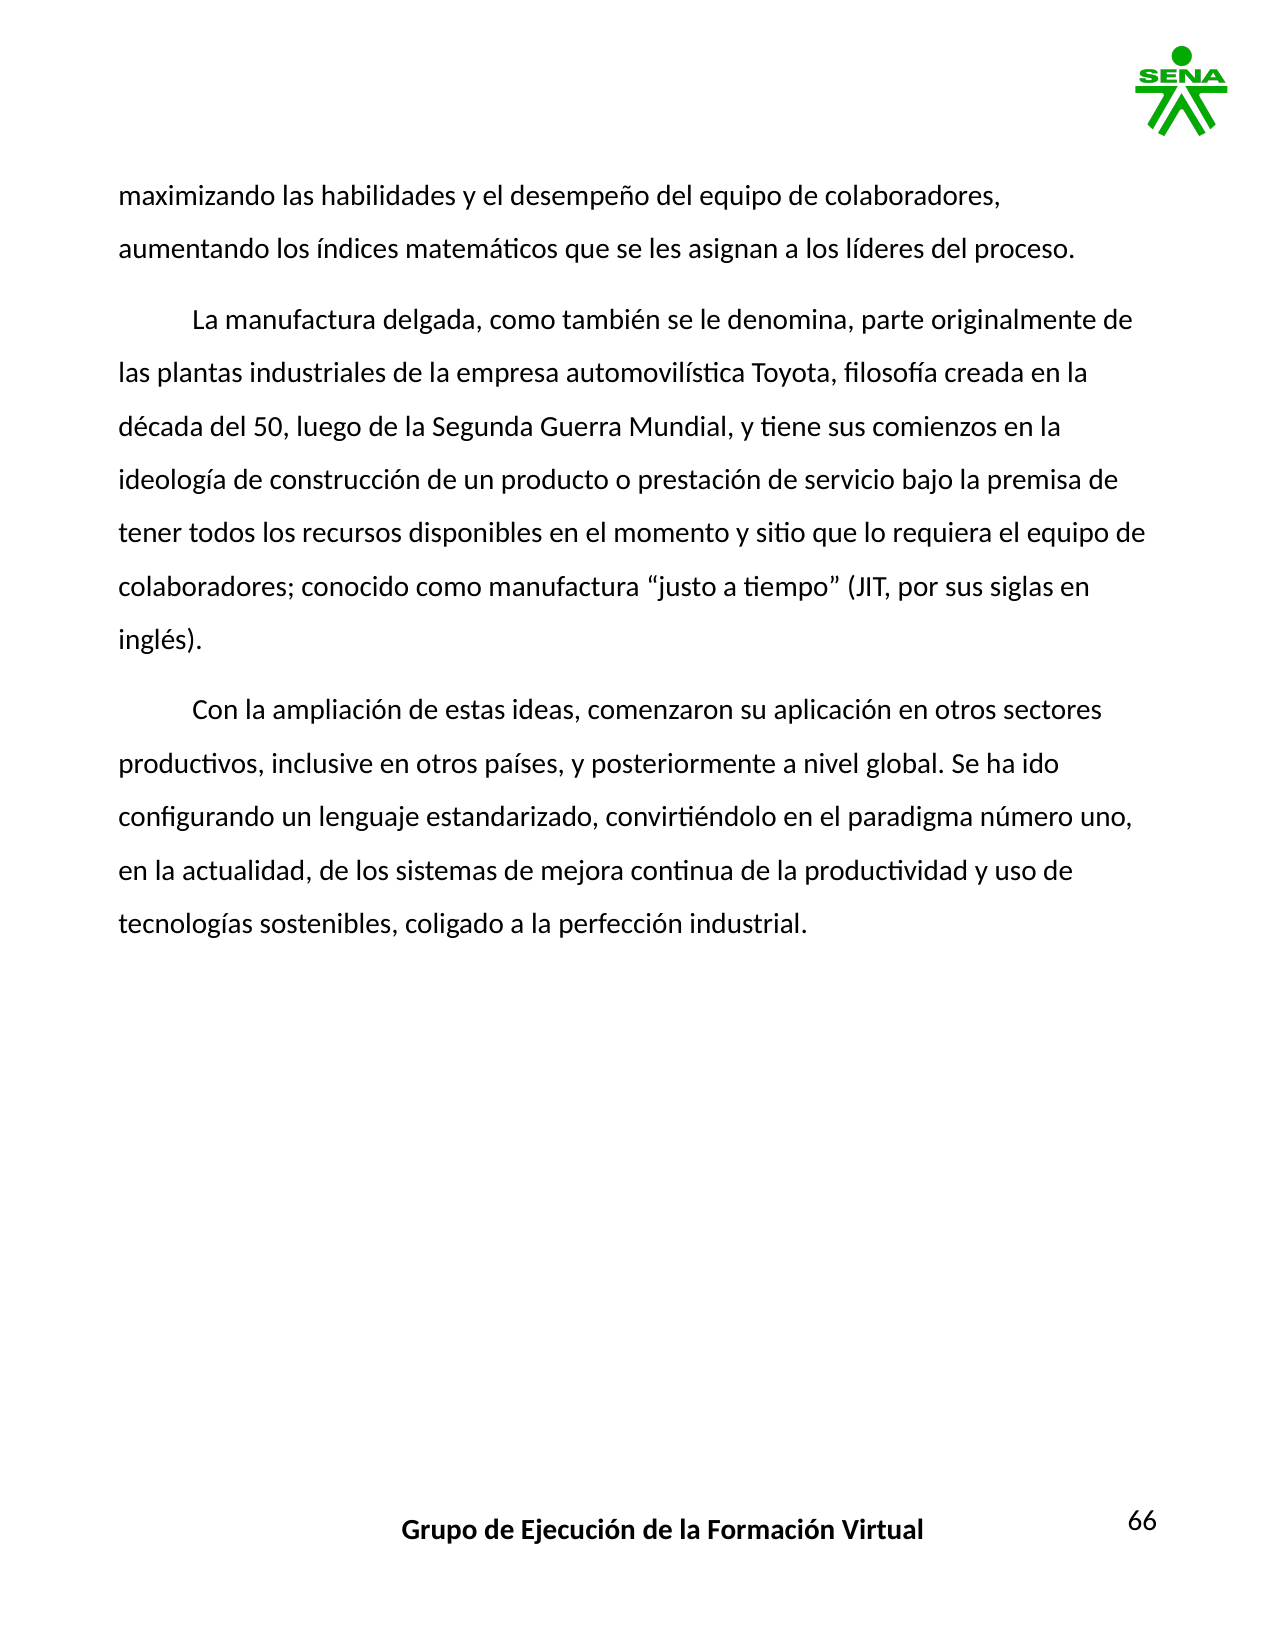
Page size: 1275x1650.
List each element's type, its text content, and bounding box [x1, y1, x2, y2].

picture [1135, 46, 1228, 136]
text Con la ampliación de estas ideas, comenzaron su aplicación en otros sectores productivos, inclusive en otros países, y posteriormente a nivel global. Se ha ido configurando un lenguaje estandarizado, convirtiéndolo en el paradigma número uno, en la actualidad, de los sistemas de mejora continua de la productividad y uso de tecnologías sostenibles, coligado a la perfección industrial. [118, 691, 1157, 941]
text La manufactura delgada, como también se le denomina, parte originalmente de las plantas industriales de la empresa automovilística Toyota, filosofía creada en la década del 50, luego de la Segunda Guerra Mundial, y tiene sus comienzos en la ideología de construcción de un producto o prestación de servicio bajo la premisa de tener todos los recursos disponibles en el momento y sitio que lo requiera el equipo de colaboradores; conocido como manufactura “justo a tiempo” (JIT, por sus siglas en inglés). [118, 301, 1157, 657]
